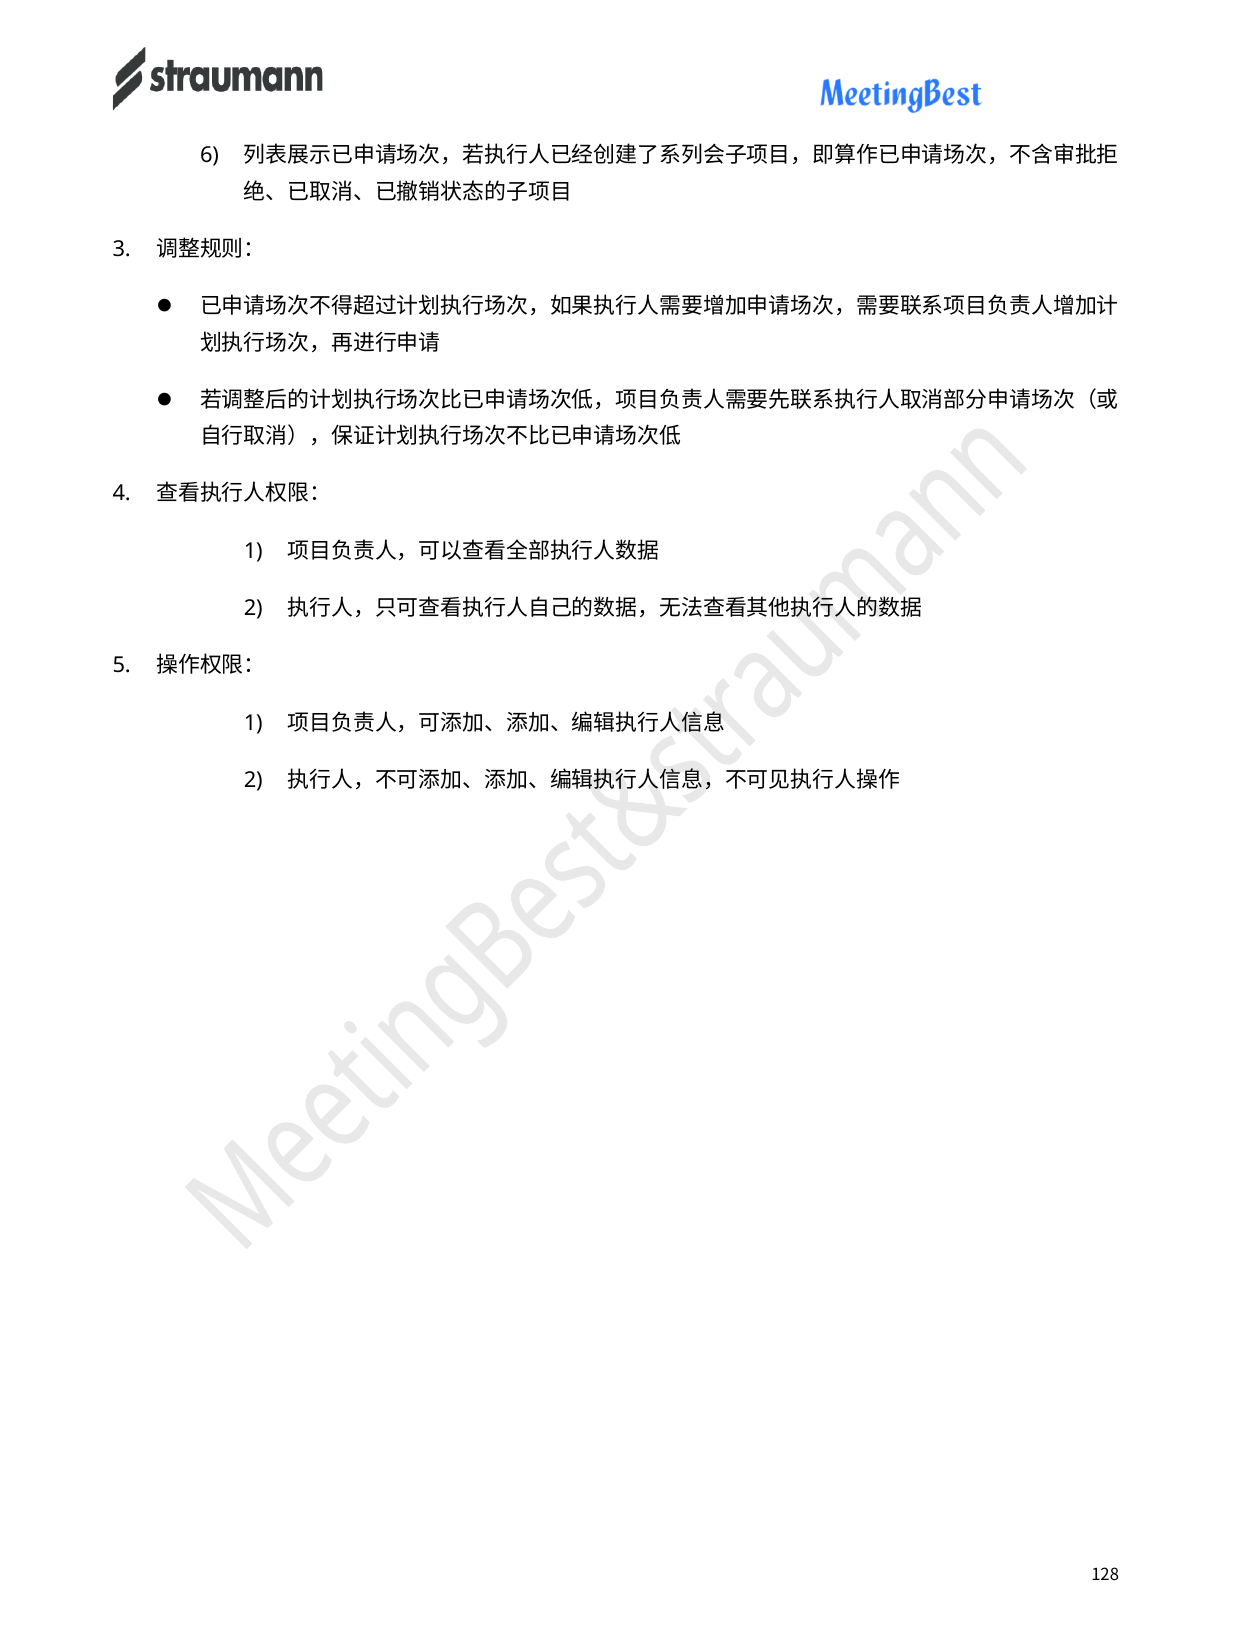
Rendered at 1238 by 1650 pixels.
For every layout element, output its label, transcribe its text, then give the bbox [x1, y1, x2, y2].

list 调整规则： [112, 231, 1119, 263]
list 已申请场次不得超过计划执行场次，如果执行人需要增加申请场次，需要联系项目负责人增加计划执行场次，再进行申请 [156, 288, 1119, 356]
list 执行人，不可添加、添加、编辑执行人信息，不可见执行人操作 [243, 762, 1119, 793]
list 若调整后的计划执行场次比已申请场次低，项目负责人需要先联系执行人取消部分申请场次（或自行取消），保证计划执行场次不比已申请场次低 [156, 382, 1119, 450]
list 执行人，只可查看执行人自己的数据，无法查看其他执行人的数据 [243, 590, 1119, 622]
list 操作权限： [112, 647, 1119, 679]
list 列表展示已申请场次，若执行人已经创建了系列会子项目，即算作已申请场次，不含审批拒绝、已取消、已撤销状态的子项目 [200, 137, 1119, 205]
picture [112, 45, 323, 114]
list 项目负责人，可添加、添加、编辑执行人信息 [243, 704, 1119, 736]
picture [812, 70, 989, 114]
list 项目负责人，可以查看全部执行人数据 [243, 533, 1119, 564]
list 查看执行人权限： [112, 475, 1119, 507]
